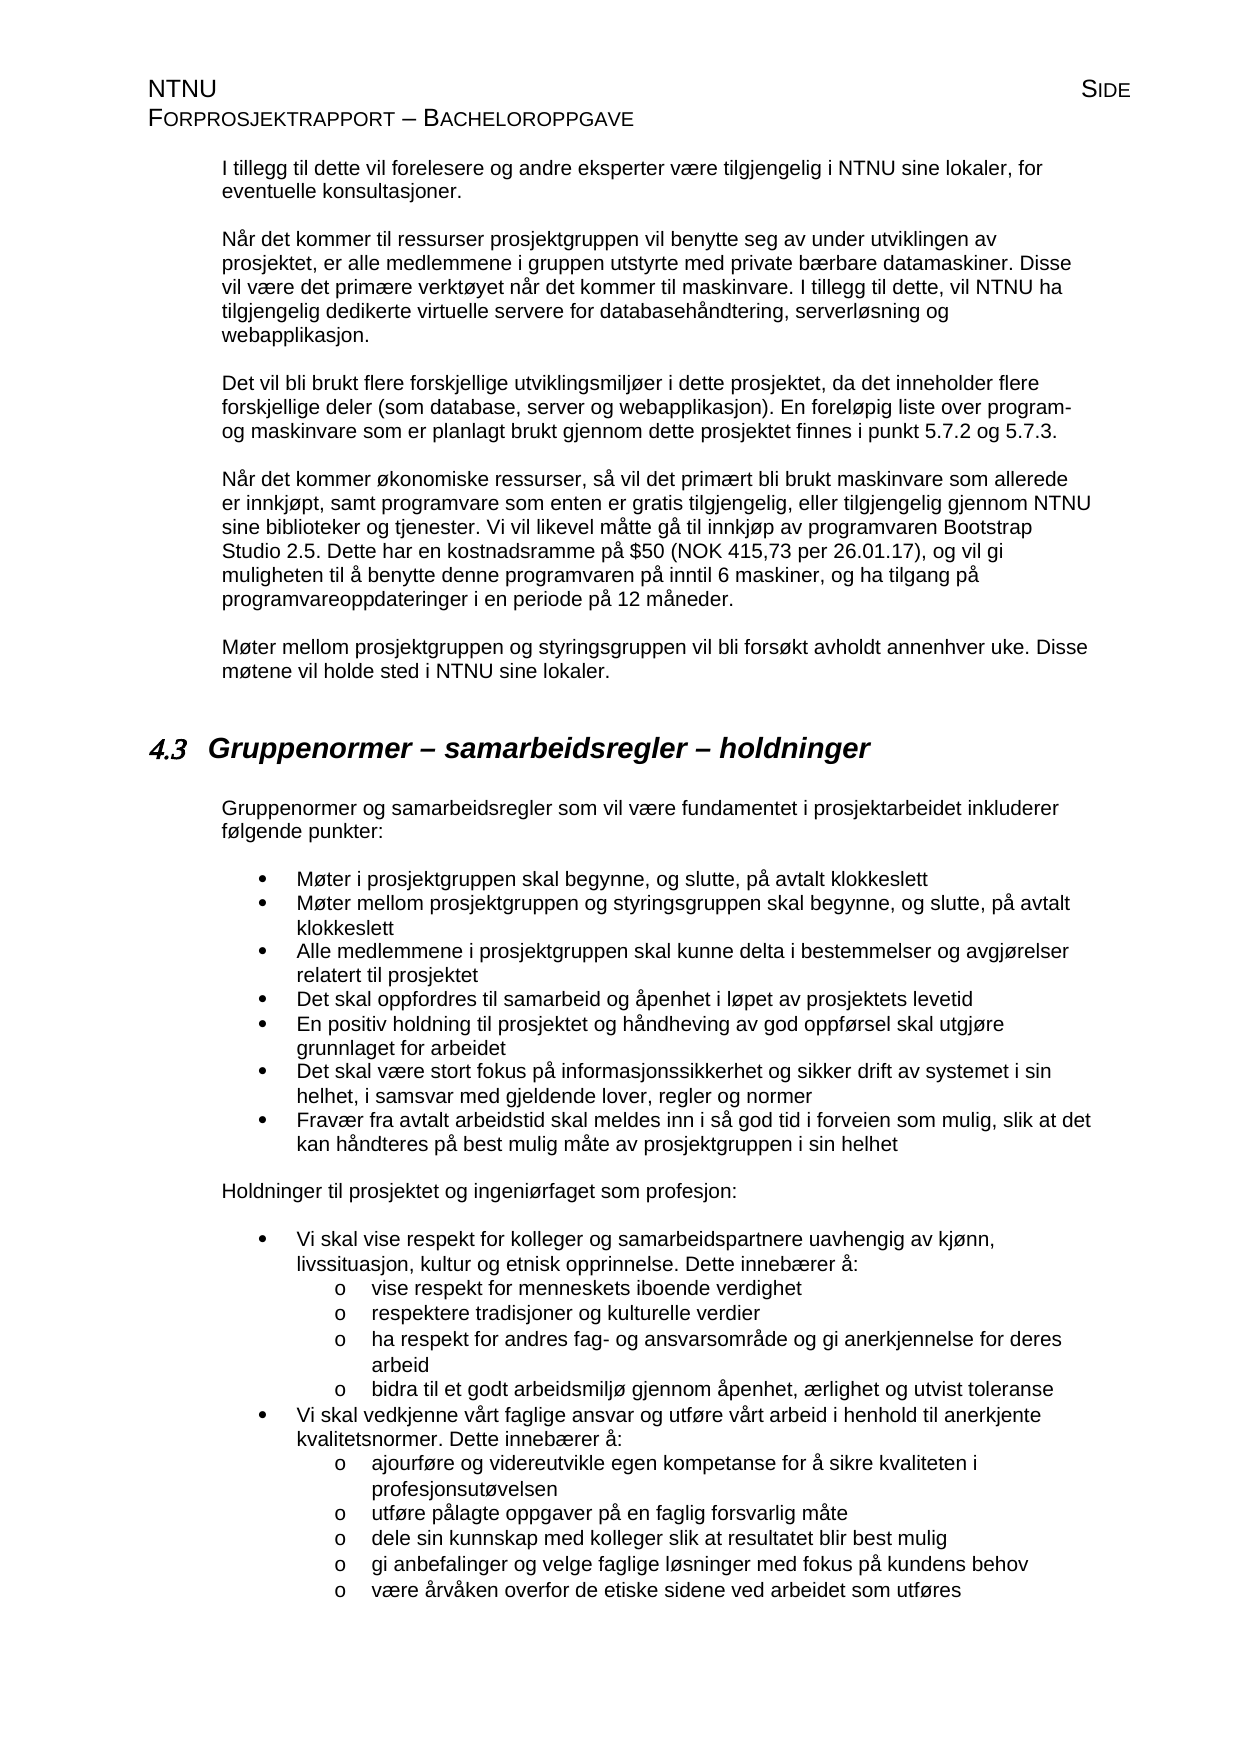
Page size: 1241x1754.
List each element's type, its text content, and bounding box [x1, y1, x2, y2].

text Når det kommer økonomiske ressurser, så vil det primært bli brukt maskinvare som allerede er innkjøpt, samt programvare som enten er gratis tilgjengelig, eller tilgjengelig gjennom NTNU sine biblioteker og tjenester. Vi vil likevel måtte gå til innkjøp av programvaren Bootstrap Studio 2.5. Dette har en kostnadsramme på $50 (NOK 415,73 per 26.01.17), og vil gi muligheten til å benytte denne programvaren på inntil 6 maskiner, og ha tilgang på programvareoppdateringer i en periode på 12 måneder. [222, 467, 1092, 611]
list Det skal oppfordres til samarbeid og åpenhet i løpet av prosjektets levetid [259, 987, 1092, 1011]
list gi anbefalinger og velge faglige løsninger med fokus på kundens behov [334, 1552, 1092, 1578]
text Når det kommer til ressurser prosjektgruppen vil benytte seg av under utviklingen av prosjektet, er alle medlemmene i gruppen utstyrte med private bærbare datamaskiner. Disse vil være det primære verktøyet når det kommer til maskinvare. I tillegg til dette, vil NTNU ha tilgjengelig dedikerte virtuelle servere for databasehåndtering, serverløsning og webapplikasjon. [222, 203, 1092, 347]
list dele sin kunnskap med kolleger slik at resultatet blir best mulig [334, 1526, 1092, 1552]
list respektere tradisjoner og kulturelle verdier [334, 1301, 1092, 1327]
list Møter i prosjektgruppen skal begynne, og slutte, på avtalt klokkeslett [259, 867, 1092, 891]
list En positiv holdning til prosjektet og håndheving av god oppførsel skal utgjøre grunnlaget for arbeidet [259, 1011, 1092, 1059]
list bidra til et godt arbeidsmiljø gjennom åpenhet, ærlighet og utvist toleranse [334, 1377, 1092, 1403]
list ajourføre og videreutvikle egen kompetanse for å sikre kvaliteten i profesjonsutøvelsen [334, 1451, 1092, 1500]
text I tillegg til dette vil forelesere og andre eksperter være tilgjengelig i NTNU sine lokaler, for eventuelle konsultasjoner. [222, 155, 1092, 203]
list Vi skal vise respekt for kolleger og samarbeidspartnere uavhengig av kjønn, livssituasjon, kultur og etnisk opprinnelse. Dette innebærer å: [259, 1227, 1092, 1275]
list utføre pålagte oppgaver på en faglig forsvarlig måte [334, 1500, 1092, 1526]
list Fravær fra avtalt arbeidstid skal meldes inn i så god tid i forveien som mulig, slik at det kan håndteres på best mulig måte av prosjektgruppen i sin helhet [259, 1107, 1092, 1179]
subtitle Gruppenormer – samarbeidsregler – holdninger [148, 731, 1092, 765]
list ha respekt for andres fag- og ansvarsområde og gi anerkjennelse for deres arbeid [334, 1327, 1092, 1377]
text Møter mellom prosjektgruppen og styringsgruppen vil bli forsøkt avholdt annenhver uke. Disse møtene vil holde sted i NTNU sine lokaler. [222, 634, 1092, 706]
list Alle medlemmene i prosjektgruppen skal kunne delta i bestemmelser og avgjørelser relatert til prosjektet [259, 939, 1092, 987]
list vise respekt for menneskets iboende verdighet [334, 1275, 1092, 1301]
text Det vil bli brukt flere forskjellige utviklingsmiljøer i dette prosjektet, da det inneholder flere forskjellige deler (som database, server og webapplikasjon). En foreløpig liste over program- og maskinvare som er planlagt brukt gjennom dette prosjektet finnes i punkt 5.7.2 og 5.7.3. [222, 371, 1092, 443]
text Holdninger til prosjektet og ingeniørfaget som profesjon: [221, 1179, 1092, 1203]
list Møter mellom prosjektgruppen og styringsgruppen skal begynne, og slutte, på avtalt klokkeslett [259, 891, 1092, 939]
list være årvåken overfor de etiske sidene ved arbeidet som utføres [334, 1578, 1092, 1604]
list Det skal være stort fokus på informasjonssikkerhet og sikker drift av systemet i sin helhet, i samsvar med gjeldende lover, regler og normer [259, 1059, 1092, 1107]
list Vi skal vedkjenne vårt faglige ansvar og utføre vårt arbeid i henhold til anerkjente kvalitetsnormer. Dette innebærer å: [259, 1403, 1092, 1451]
text Gruppenormer og samarbeidsregler som vil være fundamentet i prosjektarbeidet inkluderer følgende punkter: [221, 795, 1092, 867]
